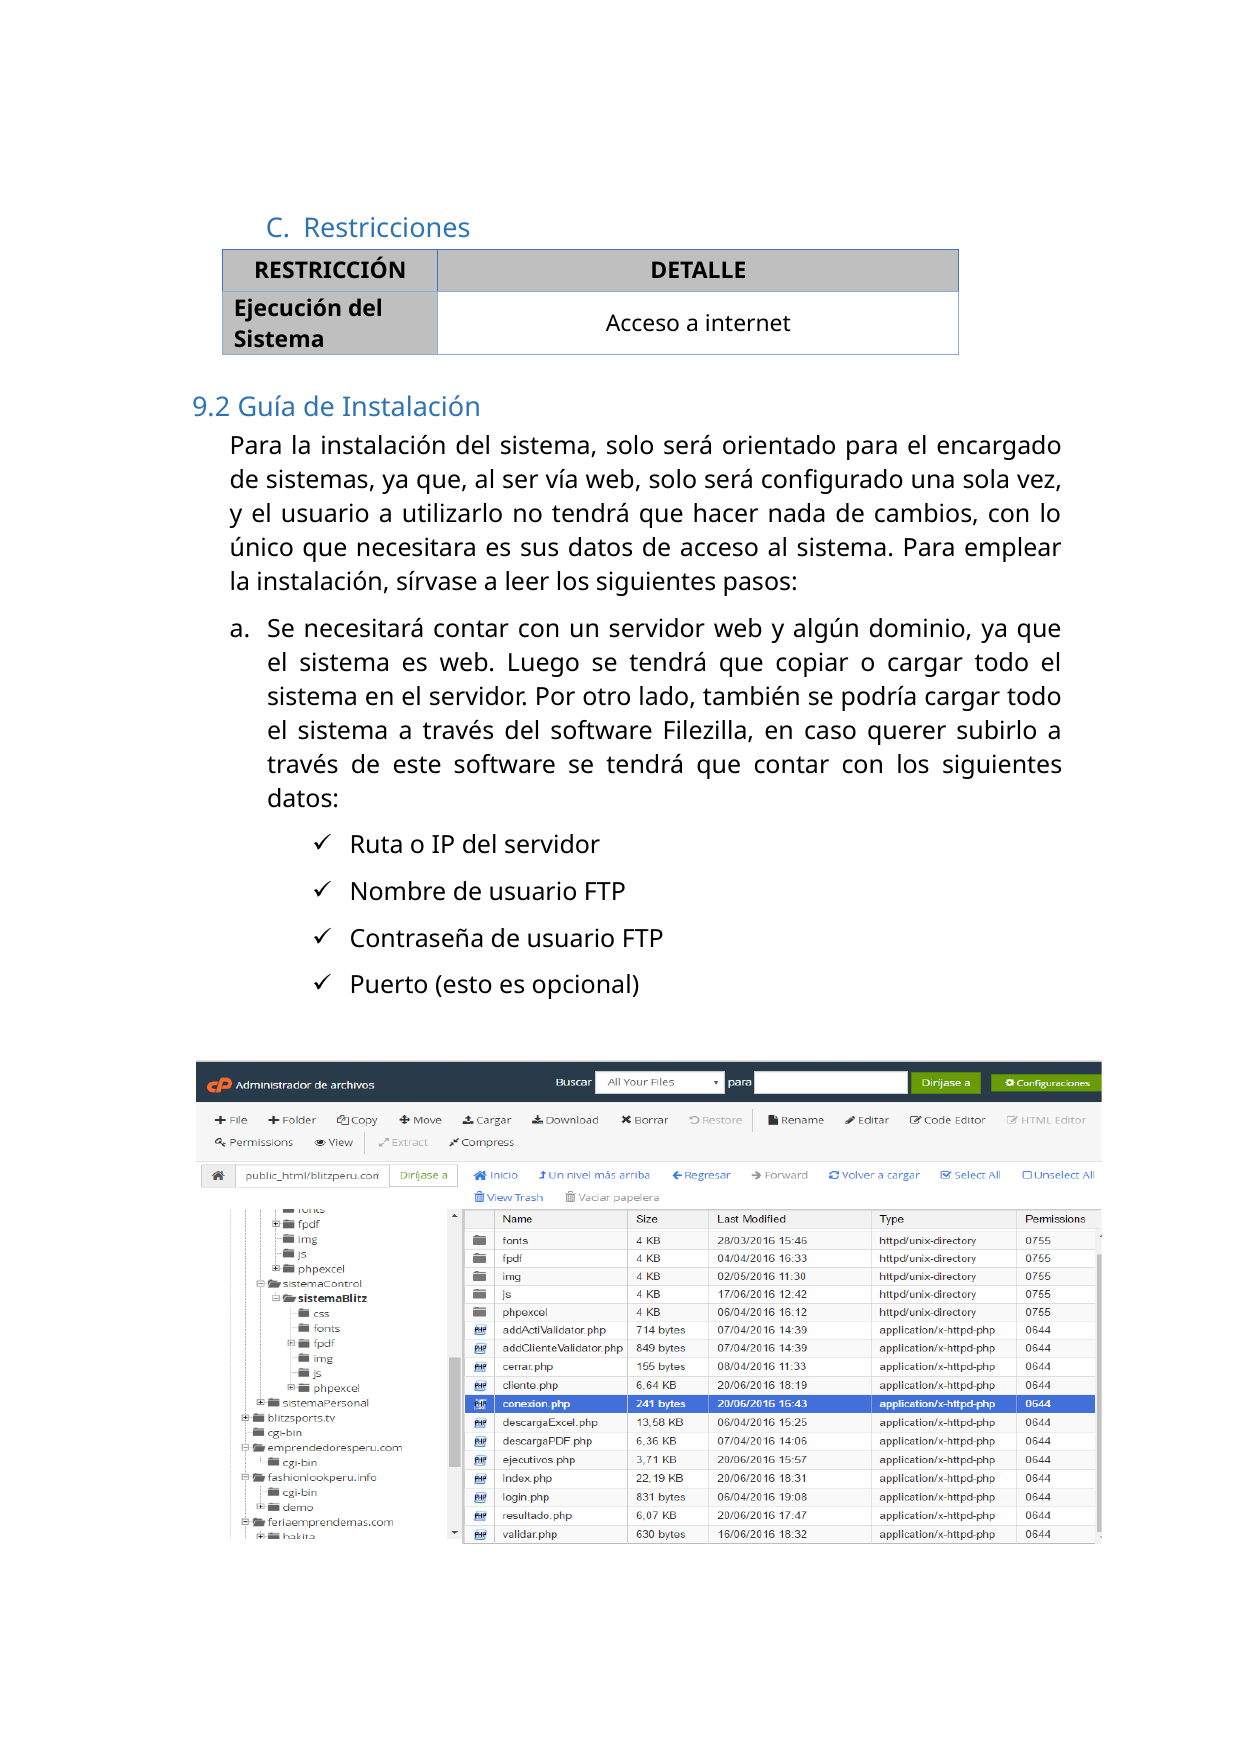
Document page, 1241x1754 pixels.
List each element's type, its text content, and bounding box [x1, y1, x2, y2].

table_cell Acceso a internet [438, 292, 958, 354]
subtitle Restricciones [266, 209, 1063, 246]
list Contraseña de usuario FTP [312, 920, 1063, 954]
table_header RESTRICCIÓN [223, 250, 437, 291]
list Puerto (esto es opcional) [312, 967, 1063, 1001]
subtitle 9.2 Guía de Instalación [118, 388, 1063, 424]
picture [196, 1060, 1102, 1544]
table_cell Ejecución del Sistema [223, 292, 437, 354]
table_header DETALLE [438, 250, 958, 291]
text Para la instalación del sistema, solo será orientado para el encargado de sistemas, ya que, al ser vía web, solo será configurado una sola vez, y el usuario a utilizarlo no tendrá que hacer nada de cambios, con lo único que necesitara es sus datos de acceso al sistema. Para emplear la instalación, sírvase a leer los siguientes pasos: [229, 427, 1063, 598]
list Se necesitará contar con un servidor web y algún dominio, ya que el sistema es web. Luego se tendrá que copiar o cargar todo el sistema en el servidor. Por otro lado, también se podría cargar todo el sistema a través del software Filezilla, en caso querer subirlo a través de este software se tendrá que contar con los siguientes datos: [229, 610, 1063, 815]
list Ruta o IP del servidor [312, 827, 1063, 861]
list Nombre de usuario FTP [312, 874, 1063, 908]
